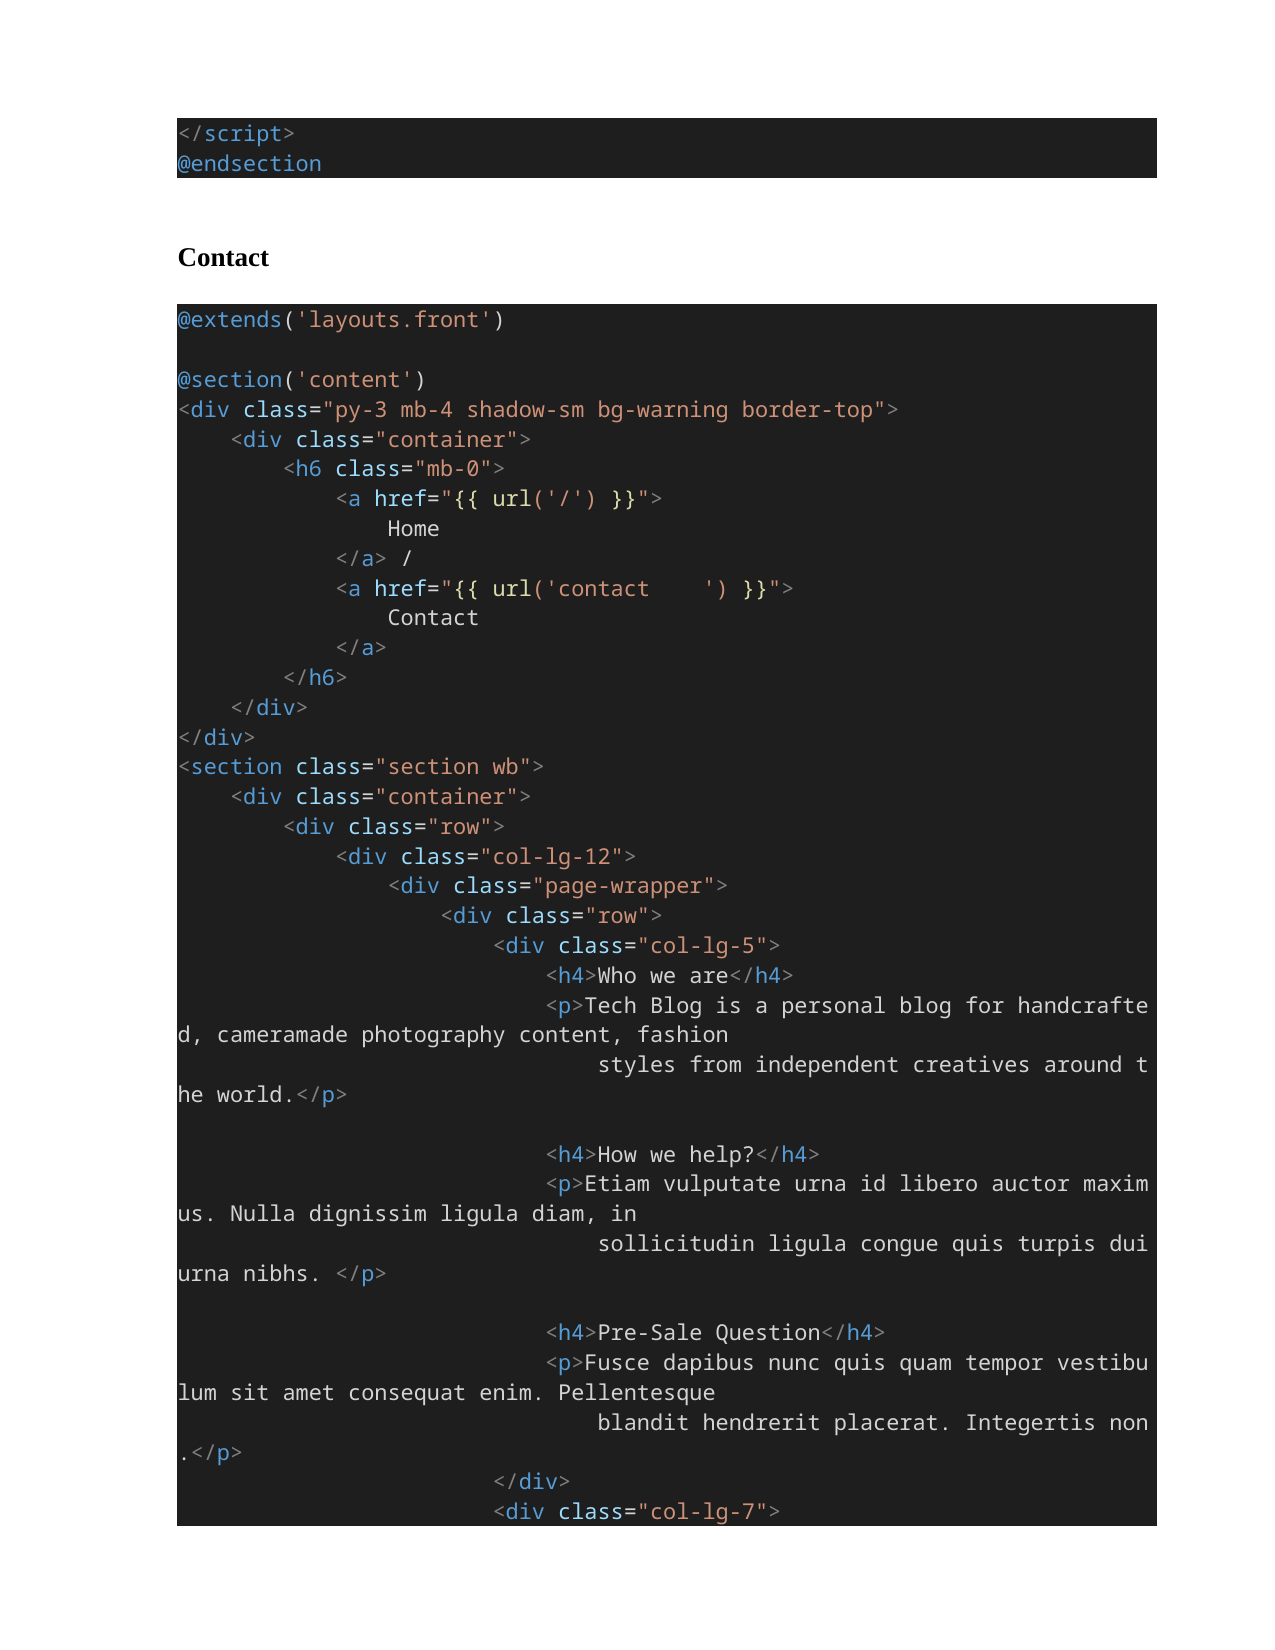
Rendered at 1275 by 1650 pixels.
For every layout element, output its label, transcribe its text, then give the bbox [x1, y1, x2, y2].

text <h4>Who we are</h4> [177, 960, 1157, 989]
text @section('content') [177, 364, 1157, 394]
text <div class="col-lg-5"> [177, 930, 1157, 960]
text <div class="col-lg-12"> [177, 841, 1157, 870]
text @extends('layouts.front') [177, 304, 1157, 334]
text </script> [177, 118, 1157, 148]
text <div class="col-lg-7"> [177, 1496, 1157, 1526]
text styles from independent creatives around the world.</p> [177, 1049, 1157, 1109]
text <p>Tech Blog is a personal blog for handcrafted, cameramade photography content, fashion [177, 989, 1157, 1049]
text <div class="row"> [177, 900, 1157, 930]
text <a href="{{ url('contact ') }}"> [177, 572, 1157, 602]
text </div> [177, 692, 1157, 721]
text Contact [177, 602, 1157, 632]
text @endsection [177, 148, 1157, 178]
text <h6 class="mb-0"> [177, 453, 1157, 483]
text <div class="py-3 mb-4 shadow-sm bg-warning border-top"> [177, 394, 1157, 423]
text <h4>How we help?</h4> [177, 1138, 1157, 1168]
text Home [177, 513, 1157, 543]
text <div class="container"> [177, 781, 1157, 811]
text <p>Fusce dapibus nunc quis quam tempor vestibulum sit amet consequat enim. Pellentesque [177, 1347, 1157, 1407]
text <section class="section wb"> [177, 751, 1157, 781]
text <p>Etiam vulputate urna id libero auctor maximus. Nulla dignissim ligula diam, in [177, 1168, 1157, 1228]
text <a href="{{ url('/') }}"> [177, 483, 1157, 513]
text </a> [177, 632, 1157, 662]
text Contact [177, 241, 1157, 272]
text </a> / [177, 543, 1157, 572]
text blandit hendrerit placerat. Integertis non.</p> [177, 1407, 1157, 1466]
text <div class="page-wrapper"> [177, 870, 1157, 900]
text <div class="row"> [177, 811, 1157, 841]
text </h6> [177, 662, 1157, 692]
text </div> [177, 1466, 1157, 1496]
text </div> [177, 721, 1157, 751]
text <div class="container"> [177, 423, 1157, 453]
text sollicitudin ligula congue quis turpis dui urna nibhs. </p> [177, 1228, 1157, 1287]
text <h4>Pre-Sale Question</h4> [177, 1317, 1157, 1347]
